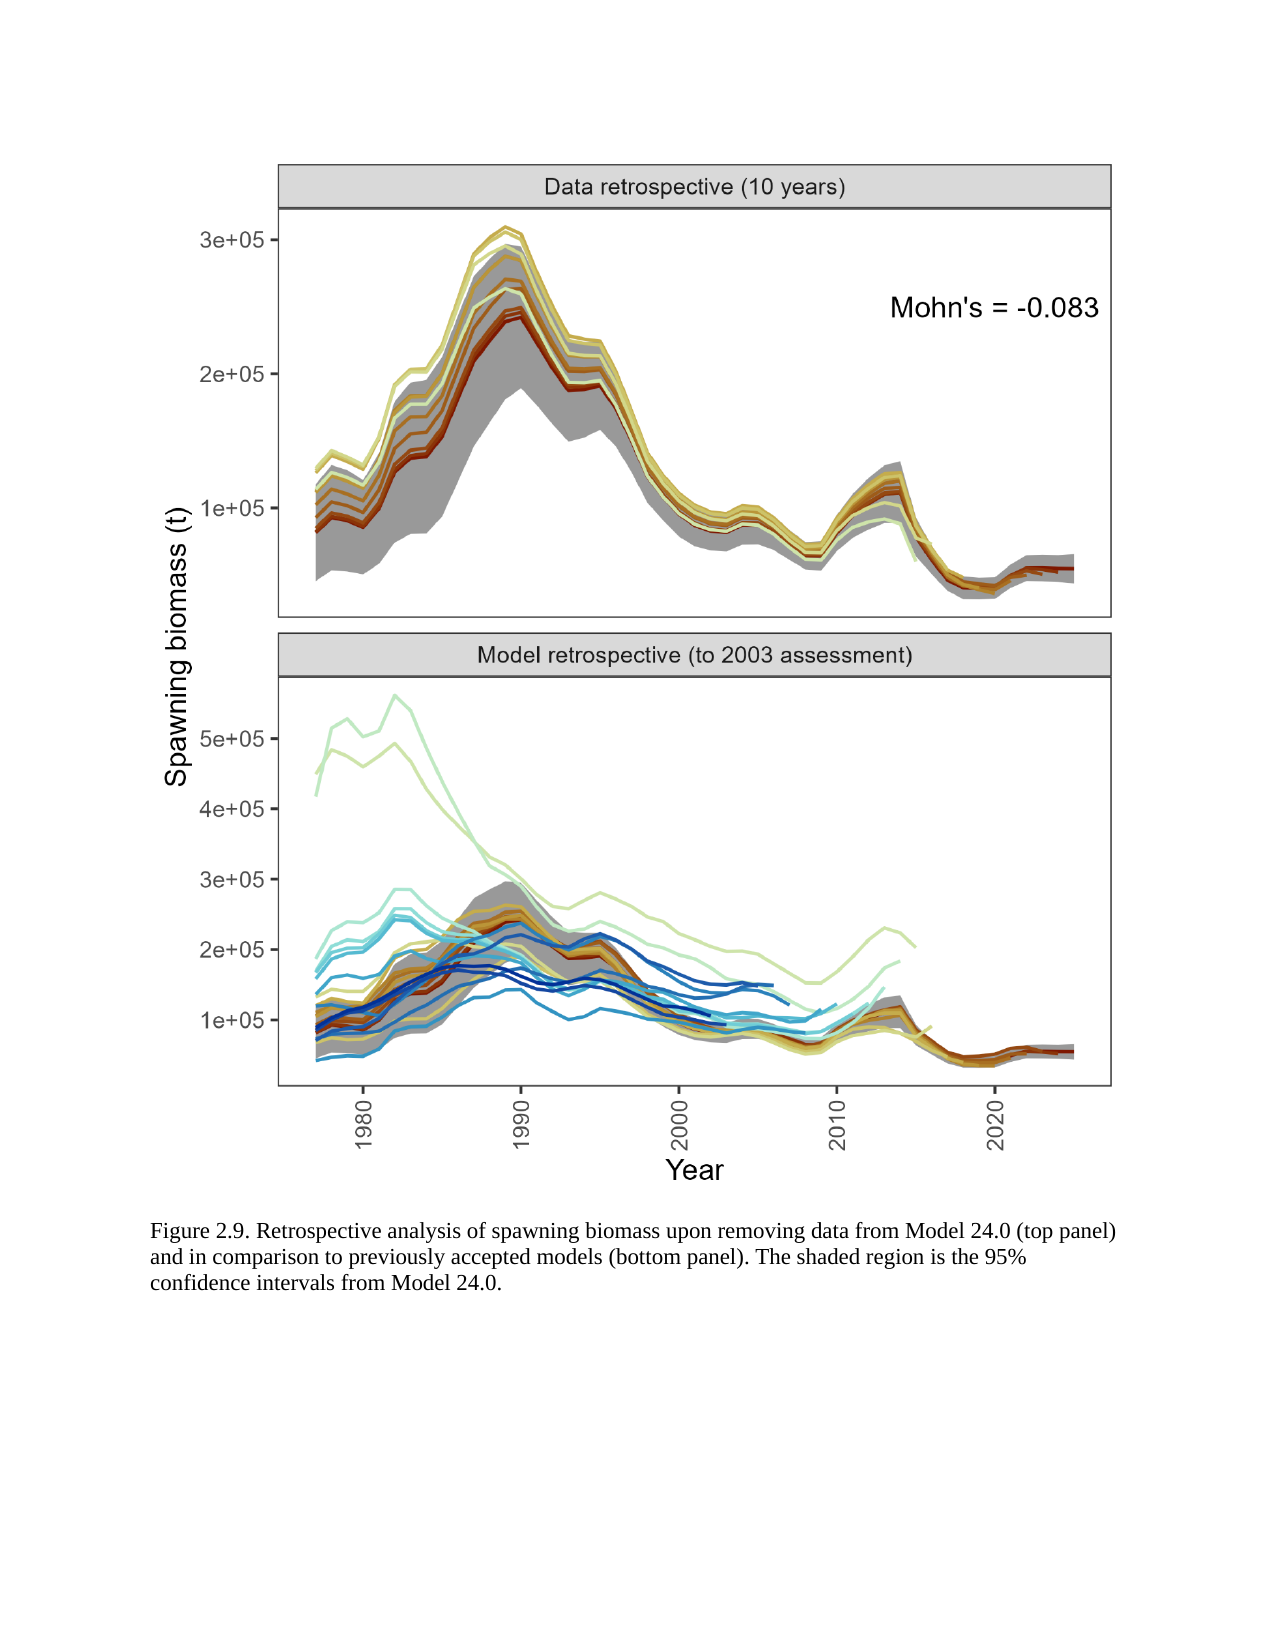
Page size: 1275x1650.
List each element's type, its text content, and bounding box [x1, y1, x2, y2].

picture [150, 150, 1125, 1200]
subtitle Figure 2.9. Retrospective analysis of spawning biomass upon removing data from Model 24.0 (top panel) and in comparison to previously accepted models (bottom panel). The shaded region is the 95% confidence intervals from Model 24.0. [150, 1217, 1125, 1296]
